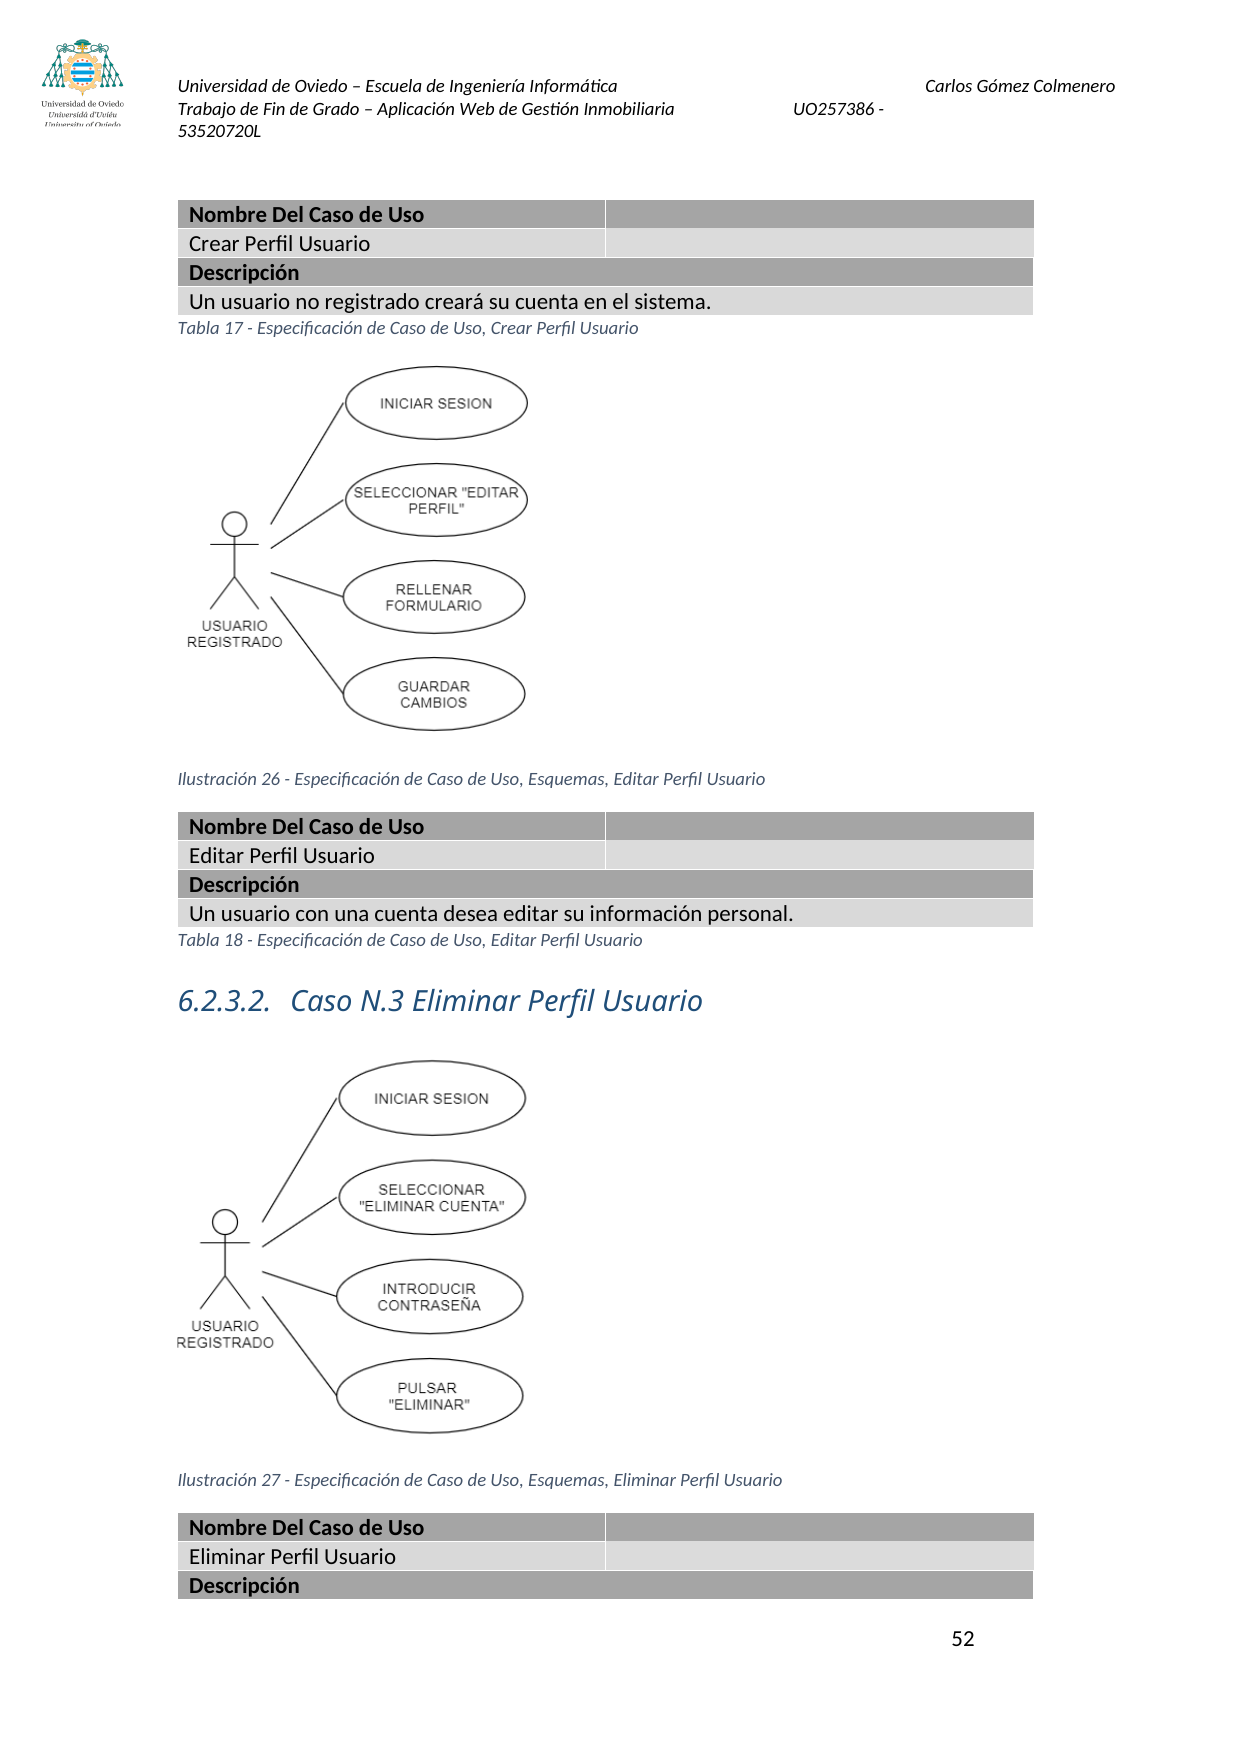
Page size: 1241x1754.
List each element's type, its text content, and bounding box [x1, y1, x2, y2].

subtitle Caso N.3 Eliminar Perfil Usuario [177, 980, 974, 1020]
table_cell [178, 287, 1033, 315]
picture [177, 359, 540, 749]
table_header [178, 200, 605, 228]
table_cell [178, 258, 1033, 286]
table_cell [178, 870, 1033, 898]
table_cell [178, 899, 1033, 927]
text Ilustración 26 - Especificación de Caso de Uso, Esquemas, Editar Perfil Usuario [177, 767, 974, 790]
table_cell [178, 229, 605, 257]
picture [36, 38, 124, 126]
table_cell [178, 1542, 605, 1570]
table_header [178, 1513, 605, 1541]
text Ilustración 27 - Especificación de Caso de Uso, Esquemas, Eliminar Perfil Usuario [177, 1468, 974, 1491]
text Tabla 17 - Especificación de Caso de Uso, Crear Perfil Usuario [177, 316, 974, 339]
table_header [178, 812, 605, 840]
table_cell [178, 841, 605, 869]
text Tabla 18 - Especificación de Caso de Uso, Editar Perfil Usuario [177, 928, 974, 951]
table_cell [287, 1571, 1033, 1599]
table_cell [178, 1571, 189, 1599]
picture [177, 1048, 541, 1450]
